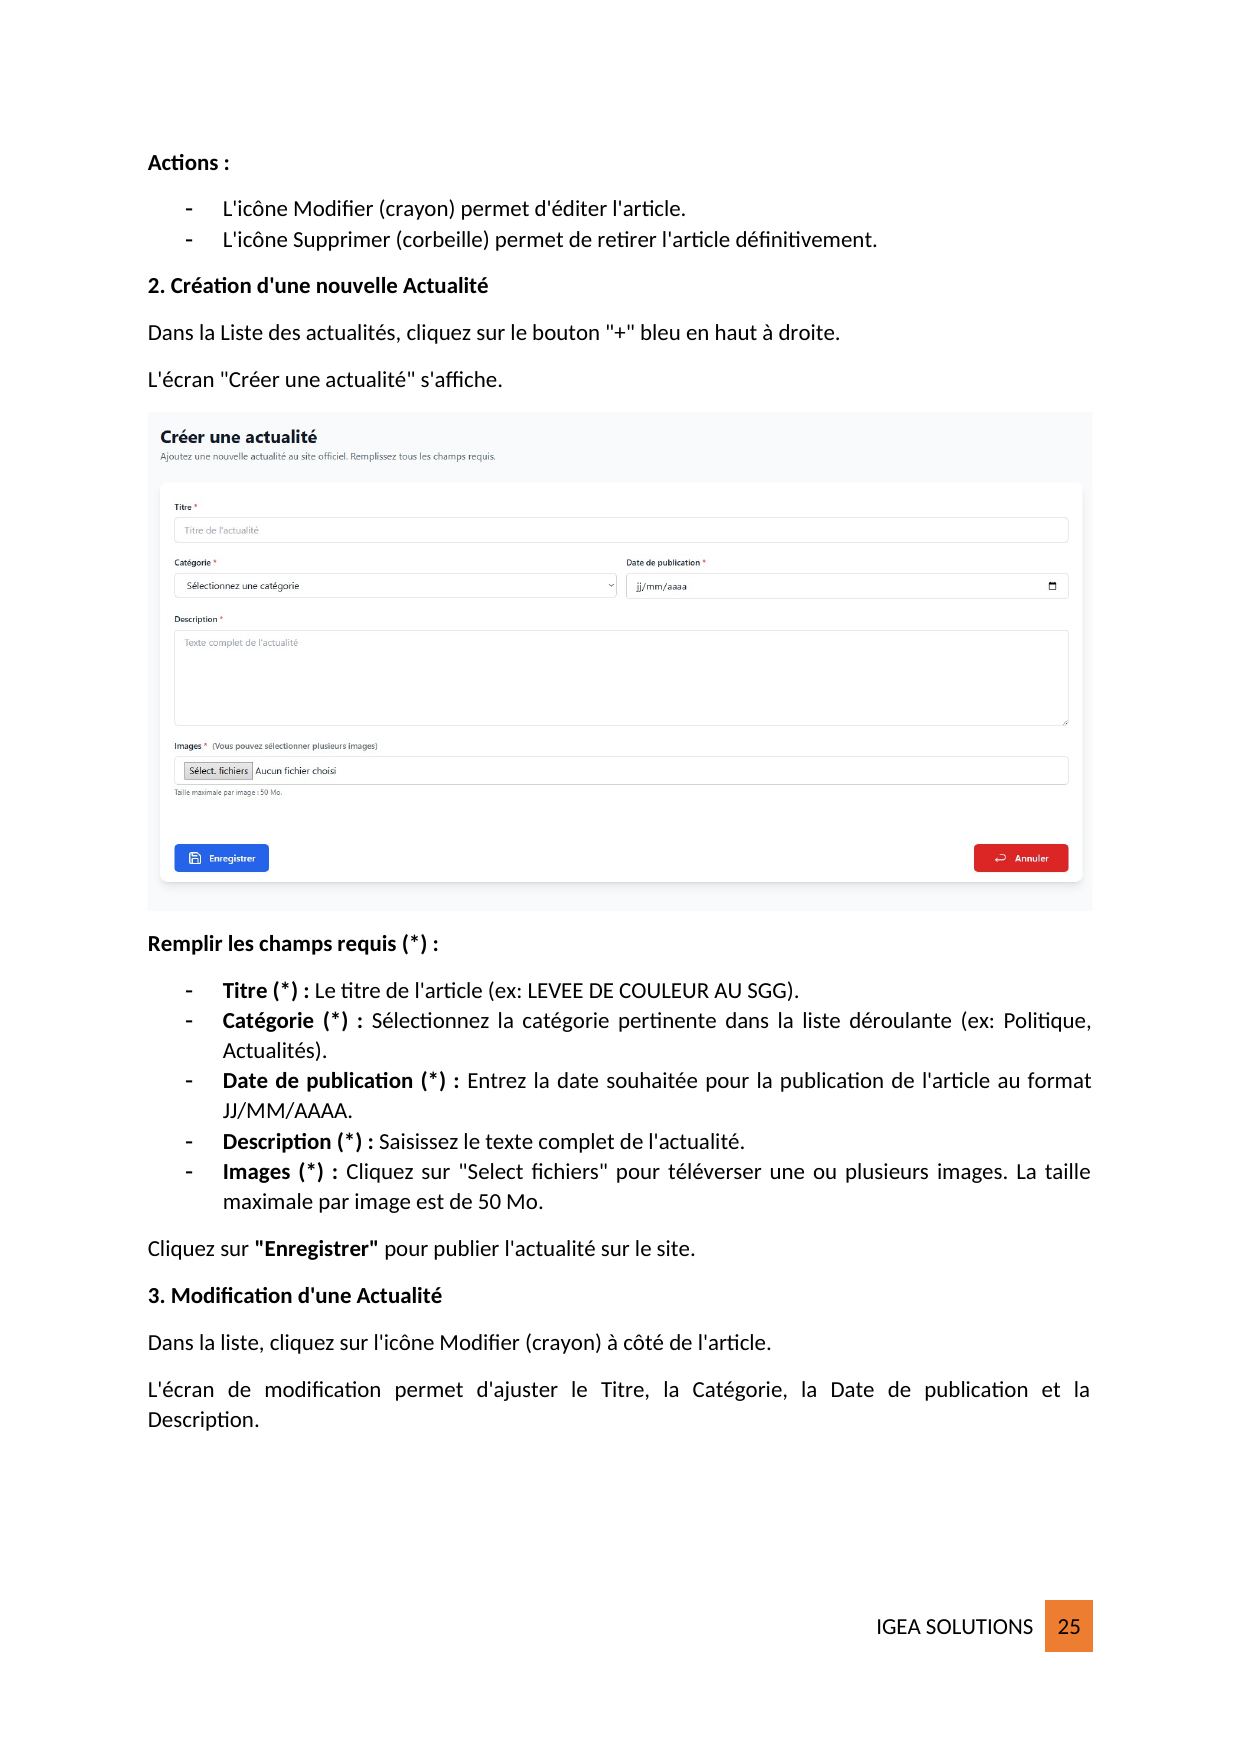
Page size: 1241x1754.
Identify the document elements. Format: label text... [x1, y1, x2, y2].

text Remplir les champs requis (*) : [148, 929, 1093, 957]
list L'icône Supprimer (corbeille) permet de retirer l'article définitivement. [185, 225, 1093, 253]
list Titre (*) : Le titre de l'article (ex: LEVEE DE COULEUR AU SGG). [185, 976, 1093, 1004]
text 2. Création d'une nouvelle Actualité [148, 272, 1093, 299]
list Images (*) : Cliquez sur "Select fichiers" pour téléverser une ou plusieurs images. La taille maximale par image est de 50 Mo. [185, 1157, 1093, 1215]
text Dans la Liste des actualités, cliquez sur le bouton "+" bleu en haut à droite. [148, 318, 1093, 346]
text Cliquez sur "Enregistrer" pour publier l'actualité sur le site. [148, 1234, 1093, 1262]
list Description (*) : Saisissez le texte complet de l'actualité. [185, 1127, 1093, 1155]
list Date de publication (*) : Entrez la date souhaitée pour la publication de l'article au format JJ/MM/AAAA. [185, 1066, 1093, 1125]
list Catégorie (*) : Sélectionnez la catégorie pertinente dans la liste déroulante (ex: Politique, Actualités). [185, 1006, 1093, 1064]
text 3. Modification d'une Actualité [148, 1281, 1093, 1309]
list L'icône Modifier (crayon) permet d'éditer l'article. [185, 194, 1093, 222]
text Dans la liste, cliquez sur l'icône Modifier (crayon) à côté de l'article. [148, 1328, 1093, 1356]
text L'écran "Créer une actualité" s'affiche. [148, 365, 1093, 393]
text L'écran de modification permet d'ajuster le Titre, la Catégorie, la Date de publication et la Description. [148, 1375, 1093, 1433]
picture [147, 412, 1093, 911]
text Actions : [148, 148, 1093, 176]
